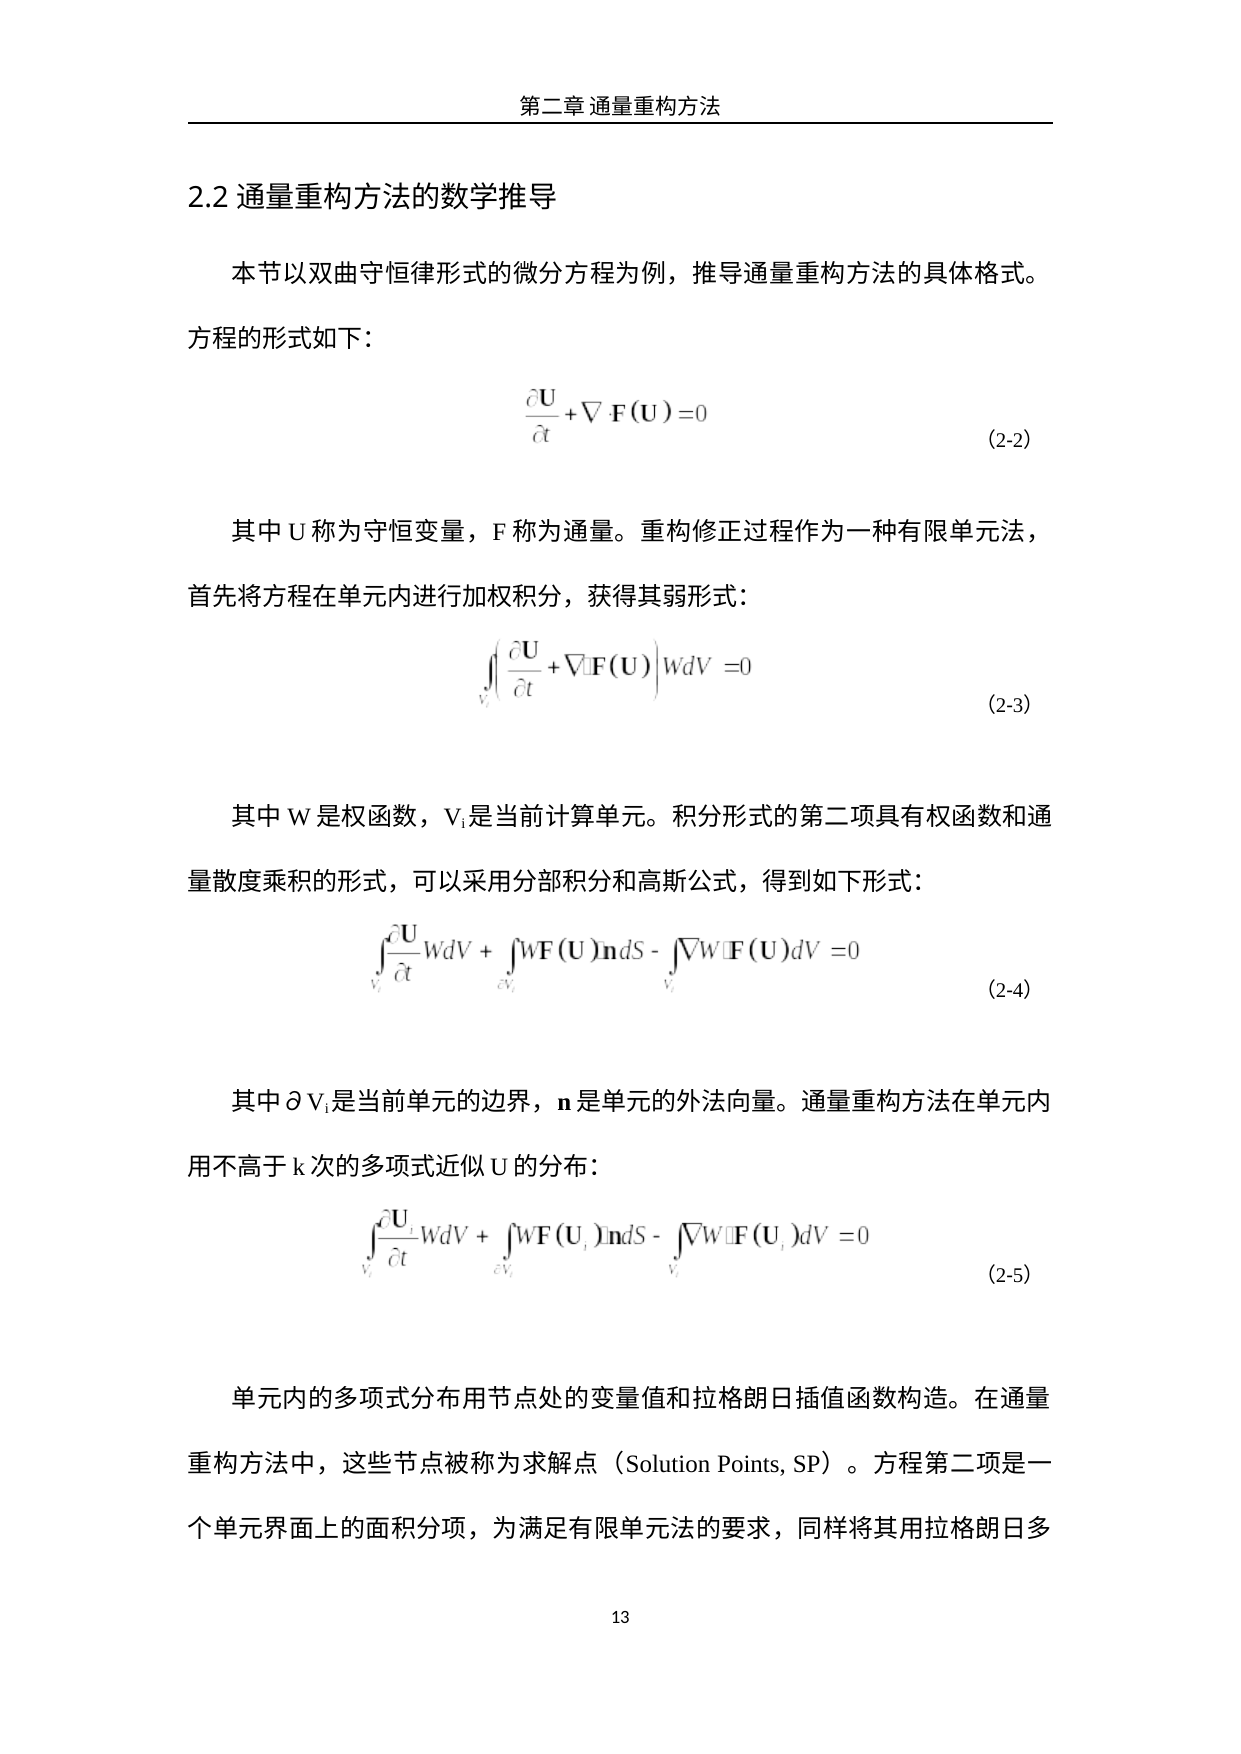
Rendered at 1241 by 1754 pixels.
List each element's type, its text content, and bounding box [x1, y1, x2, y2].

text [187, 1364, 1053, 1559]
text （2-5） [187, 1197, 1053, 1295]
text （2-2） [187, 369, 1053, 467]
text 本节以双曲守恒律形式的微分方程为例，推导通量重构方法的具体格式。方程的形式如下： [187, 239, 1053, 369]
text 其中U称为守恒变量，F称为通量。重构修正过程作为一种有限单元法，首先将方程在单元内进行加权积分，获得其弱形式： [187, 497, 1053, 627]
subtitle 2.2 通量重构方法的数学推导 [187, 162, 1053, 227]
text 其中W是权函数，Vi是当前计算单元。积分形式的第二项具有权函数和通量散度乘积的形式，可以采用分部积分和高斯公式，得到如下形式： [187, 782, 1053, 912]
text 其中∂Vi是当前单元的边界，n是单元的外法向量。通量重构方法在单元内用不高于k次的多项式近似U的分布： [187, 1067, 1053, 1197]
text （2-3） [187, 627, 1053, 725]
text （2-4） [187, 912, 1053, 1010]
